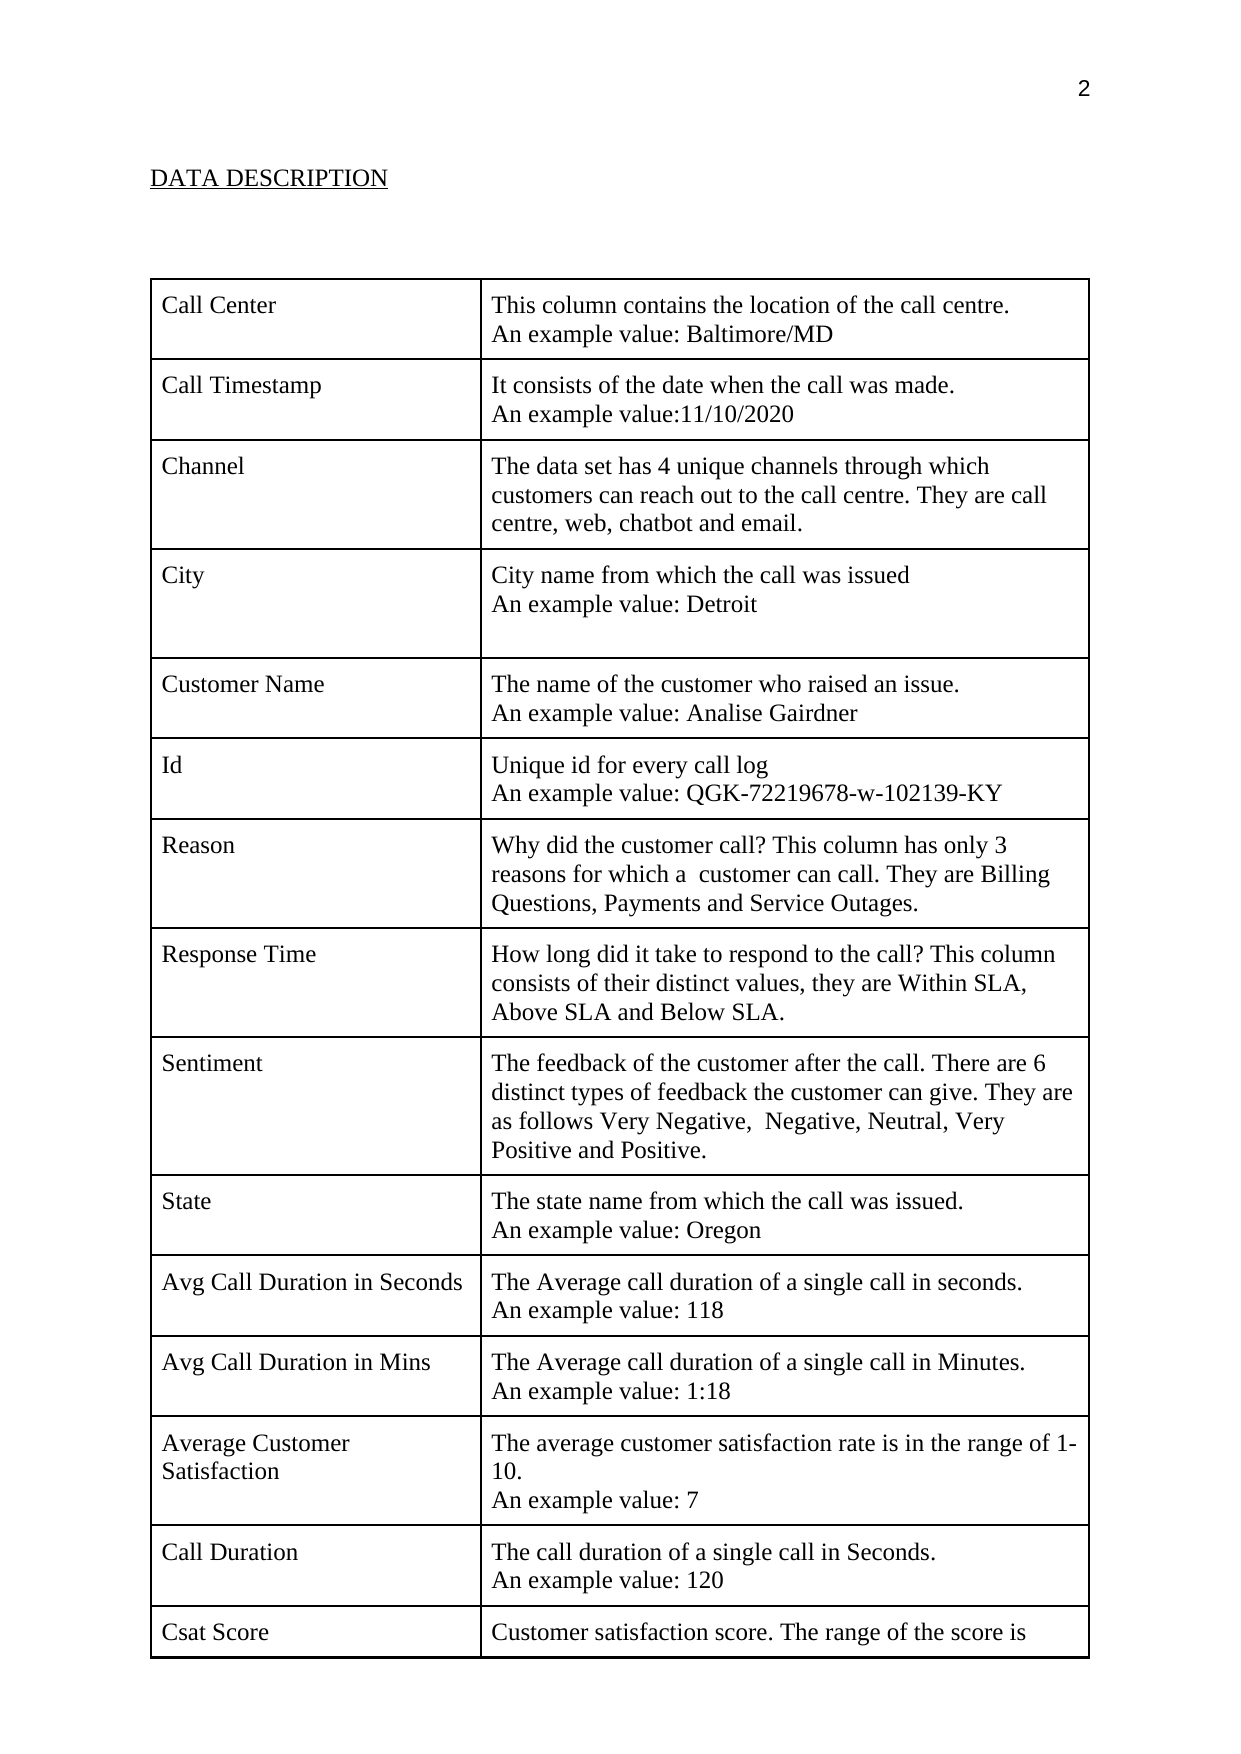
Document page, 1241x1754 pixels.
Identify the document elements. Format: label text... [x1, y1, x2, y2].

table_cell Avg Call Duration in Mins [152, 1337, 480, 1415]
table_cell Avg Call Duration in Seconds [152, 1256, 480, 1335]
table_cell How long did it take to respond to the call? This column consists of their distinct values, they are Within SLA, Above SLA and Below SLA. [482, 929, 1088, 1036]
table_cell Call Timestamp [152, 360, 480, 438]
table_cell Call Duration [152, 1526, 480, 1605]
table_cell The Average call duration of a single call in Minutes. An example value: 1:18 [482, 1337, 1088, 1415]
table_cell The average customer satisfaction rate is in the range of 1-10. An example value: 7 [482, 1417, 1088, 1524]
table_cell Channel [152, 441, 480, 548]
table_cell The feedback of the customer after the call. There are 6 distinct types of feedback the customer can give. They are as follows Very Negative, Negative, Neutral, Very Positive and Positive. [482, 1038, 1088, 1174]
table_cell Id [152, 739, 480, 818]
table_header Call Center [152, 280, 480, 358]
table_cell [482, 1607, 1088, 1656]
table_cell City [152, 550, 480, 657]
table_cell Average Customer Satisfaction [152, 1417, 480, 1524]
table_cell State [152, 1176, 480, 1254]
table_cell It consists of the date when the call was made. An example value:11/10/2020 [482, 360, 1088, 438]
table_cell Csat Score [152, 1607, 480, 1656]
table_cell The call duration of a single call in Seconds. An example value: 120 [482, 1526, 1088, 1605]
table_cell The name of the customer who raised an issue. An example value: Analise Gairdner [482, 659, 1088, 737]
table_cell The Average call duration of a single call in seconds. An example value: 118 [482, 1256, 1088, 1335]
table_cell Response Time [152, 929, 480, 1036]
text DATA DESCRIPTION [150, 163, 1090, 191]
table_cell City name from which the call was issued An example value: Detroit [482, 550, 1088, 657]
table_header This column contains the location of the call centre. An example value: Baltimore/MD [482, 280, 1088, 358]
table_cell The data set has 4 unique channels through which customers can reach out to the call centre. They are call centre, web, chatbot and email. [482, 441, 1088, 548]
table_cell Customer Name [152, 659, 480, 737]
table_cell The state name from which the call was issued. An example value: Oregon [482, 1176, 1088, 1254]
table_cell Unique id for every call log An example value: QGK-72219678-w-102139-KY [482, 739, 1088, 818]
table_cell Sentiment [152, 1038, 480, 1174]
table_cell Reason [152, 820, 480, 927]
table_cell Why did the customer call? This column has only 3 reasons for which a customer can call. They are Billing Questions, Payments and Service Outages. [482, 820, 1088, 927]
